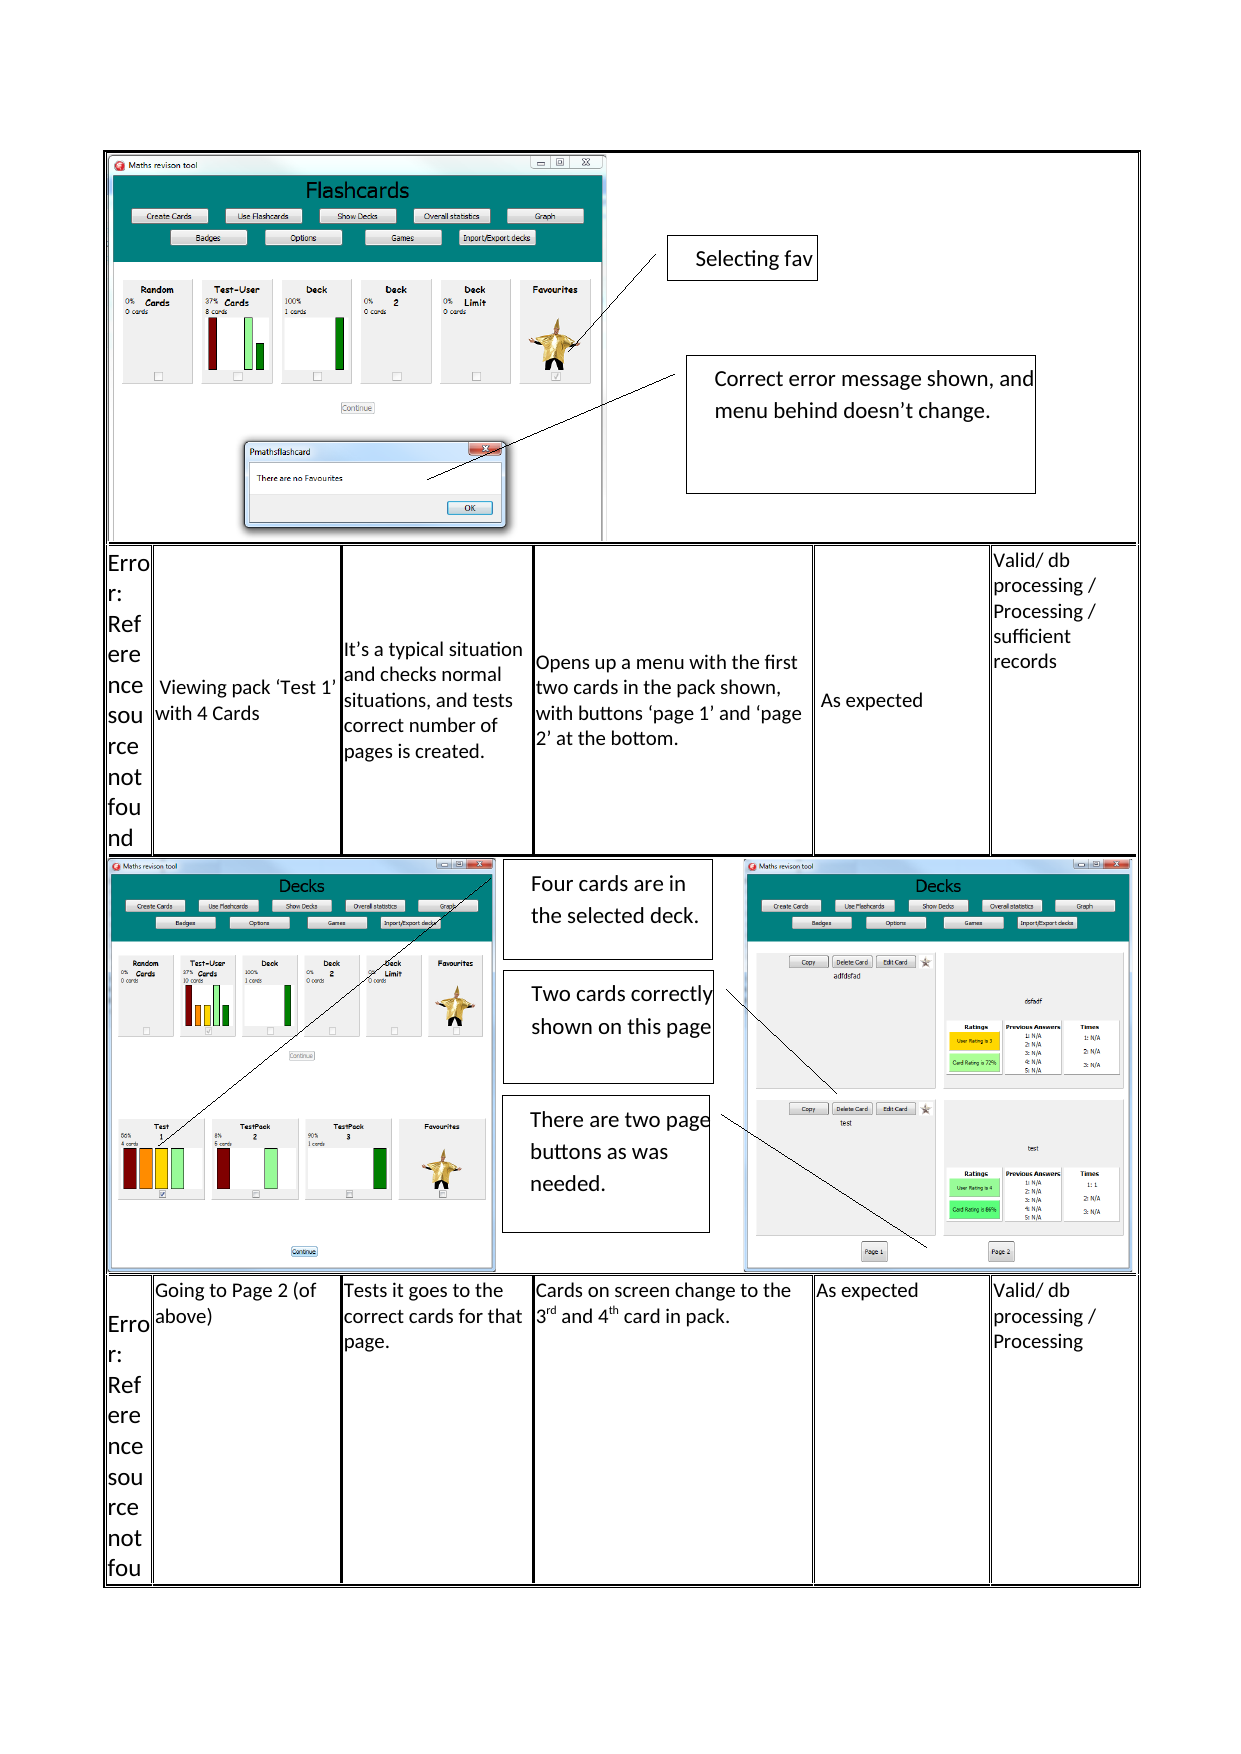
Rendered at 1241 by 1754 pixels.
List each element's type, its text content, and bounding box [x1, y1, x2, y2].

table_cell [991, 1273, 1139, 1584]
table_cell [153, 1276, 341, 1584]
table_cell Valid/ db processing / Processing / sufficient records [992, 542, 1138, 854]
picture [107, 858, 496, 1272]
table_cell Opens up a menu with the first two cards in the pack shown, with buttons ‘page 1’ and ‘page 2’ at the bottom. [535, 546, 812, 854]
table_cell As expected [814, 1276, 991, 1584]
picture [743, 859, 1133, 1272]
table_cell [107, 153, 1138, 542]
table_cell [533, 1276, 814, 1584]
table_cell [107, 854, 1138, 1273]
table_cell It’s a typical situation and checks normal situations, and tests correct number of pages is created. [343, 546, 532, 854]
picture [107, 154, 607, 541]
table_cell Viewing pack ‘Test 1’ with 4 Cards [154, 546, 340, 854]
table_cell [341, 1276, 533, 1584]
table_cell As expected [815, 546, 989, 854]
